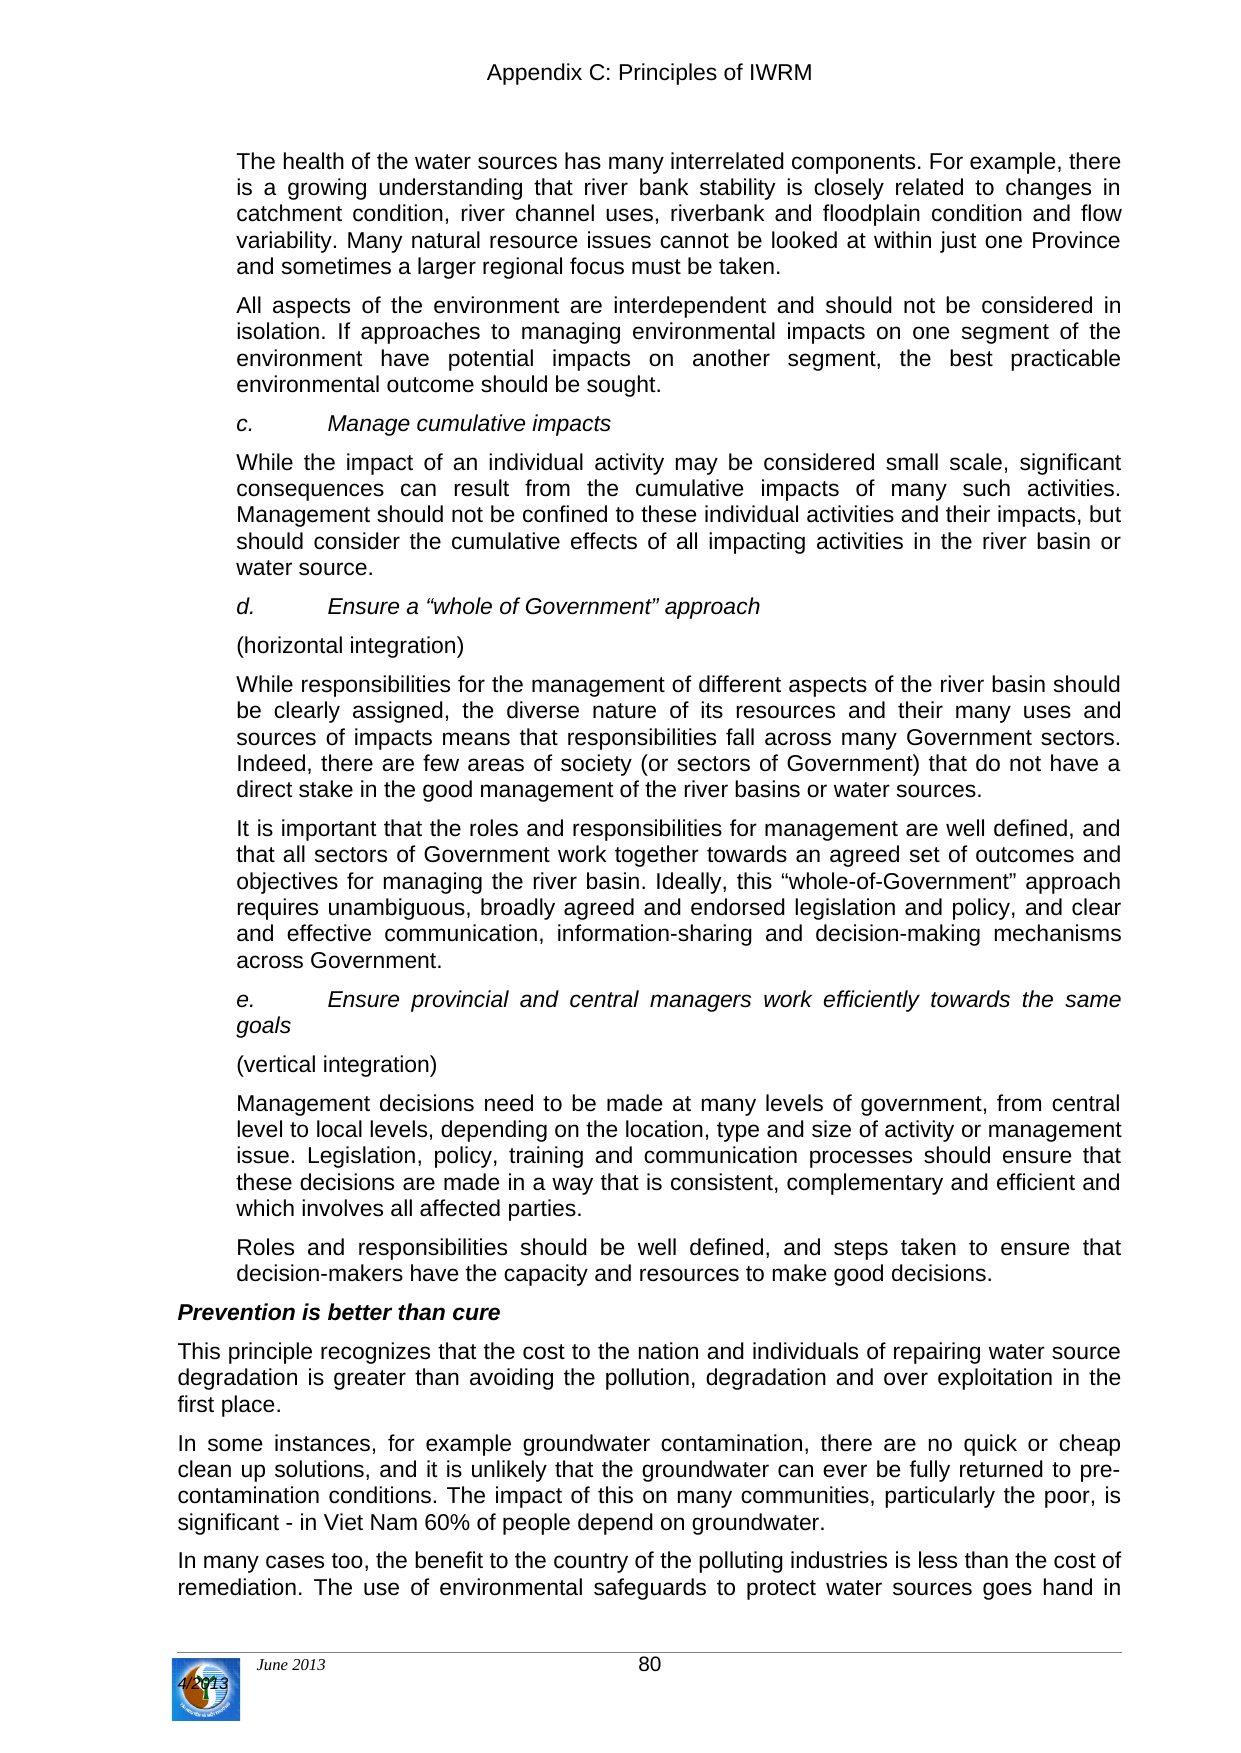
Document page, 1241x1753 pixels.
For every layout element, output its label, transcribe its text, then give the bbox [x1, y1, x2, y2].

text (horizontal integration) [236, 632, 1122, 658]
text While responsibilities for the management of different aspects of the river basin should be clearly assigned, the diverse nature of its resources and their many uses and sources of impacts means that responsibilities fall across many Government sectors. Indeed, there are few areas of society (or sectors of Government) that do not have a direct stake in the good management of the river basins or water sources. [236, 671, 1122, 802]
text (vertical integration) [236, 1051, 1122, 1077]
text Roles and responsibilities should be well defined, and steps taken to ensure that decision-makers have the capacity and resources to make good decisions. [236, 1234, 1122, 1287]
text It is important that the roles and responsibilities for management are well defined, and that all sectors of Government work together towards an agreed set of outcomes and objectives for managing the river basin. Ideally, this “whole-of-Government” approach requires unambiguous, broadly agreed and endorsed legislation and policy, and clear and effective communication, information-sharing and decision-making mechanisms across Government. [236, 815, 1122, 973]
text The health of the water sources has many interrelated components. For example, there is a growing understanding that river bank stability is closely related to changes in catchment condition, river channel uses, riverbank and floodplain condition and flow variability. Many natural resource issues cannot be looked at within just one Province and sometimes a larger regional focus must be taken. [236, 148, 1122, 279]
text While the impact of an individual activity may be considered small scale, significant consequences can result from the cumulative impacts of many such activities. Management should not be confined to these individual activities and their impacts, but should consider the cumulative effects of all impacting activities in the river basin or water source. [236, 449, 1122, 581]
text All aspects of the environment are interdependent and should not be considered in isolation. If approaches to managing environmental impacts on one segment of the environment have potential impacts on another segment, the best practicable environmental outcome should be sought. [236, 292, 1122, 397]
text d. Ensure a “whole of Government” approach [236, 593, 1122, 619]
text Prevention is better than cure [177, 1299, 1122, 1326]
text Management decisions need to be made at many levels of government, from central level to local levels, depending on the location, type and size of activity or management issue. Legislation, policy, training and communication processes should ensure that these decisions are made in a way that is consistent, complementary and efficient and which involves all affected parties. [236, 1090, 1122, 1221]
text c. Manage cumulative impacts [236, 410, 1122, 436]
text e. Ensure provincial and central managers work efficiently towards the same goals [236, 986, 1122, 1038]
text In some instances, for example groundwater contamination, there are no quick or cheap clean up solutions, and it is unlikely that the groundwater can ever be fully returned to pre-contamination conditions. The impact of this on many communities, particularly the poor, is significant - in Viet Nam 60% of people depend on groundwater. [177, 1429, 1122, 1535]
picture [171, 1658, 241, 1721]
text This principle recognizes that the cost to the nation and individuals of repairing water source degradation is greater than avoiding the pollution, degradation and over exploitation in the first place. [177, 1338, 1122, 1417]
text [177, 1547, 1122, 1600]
